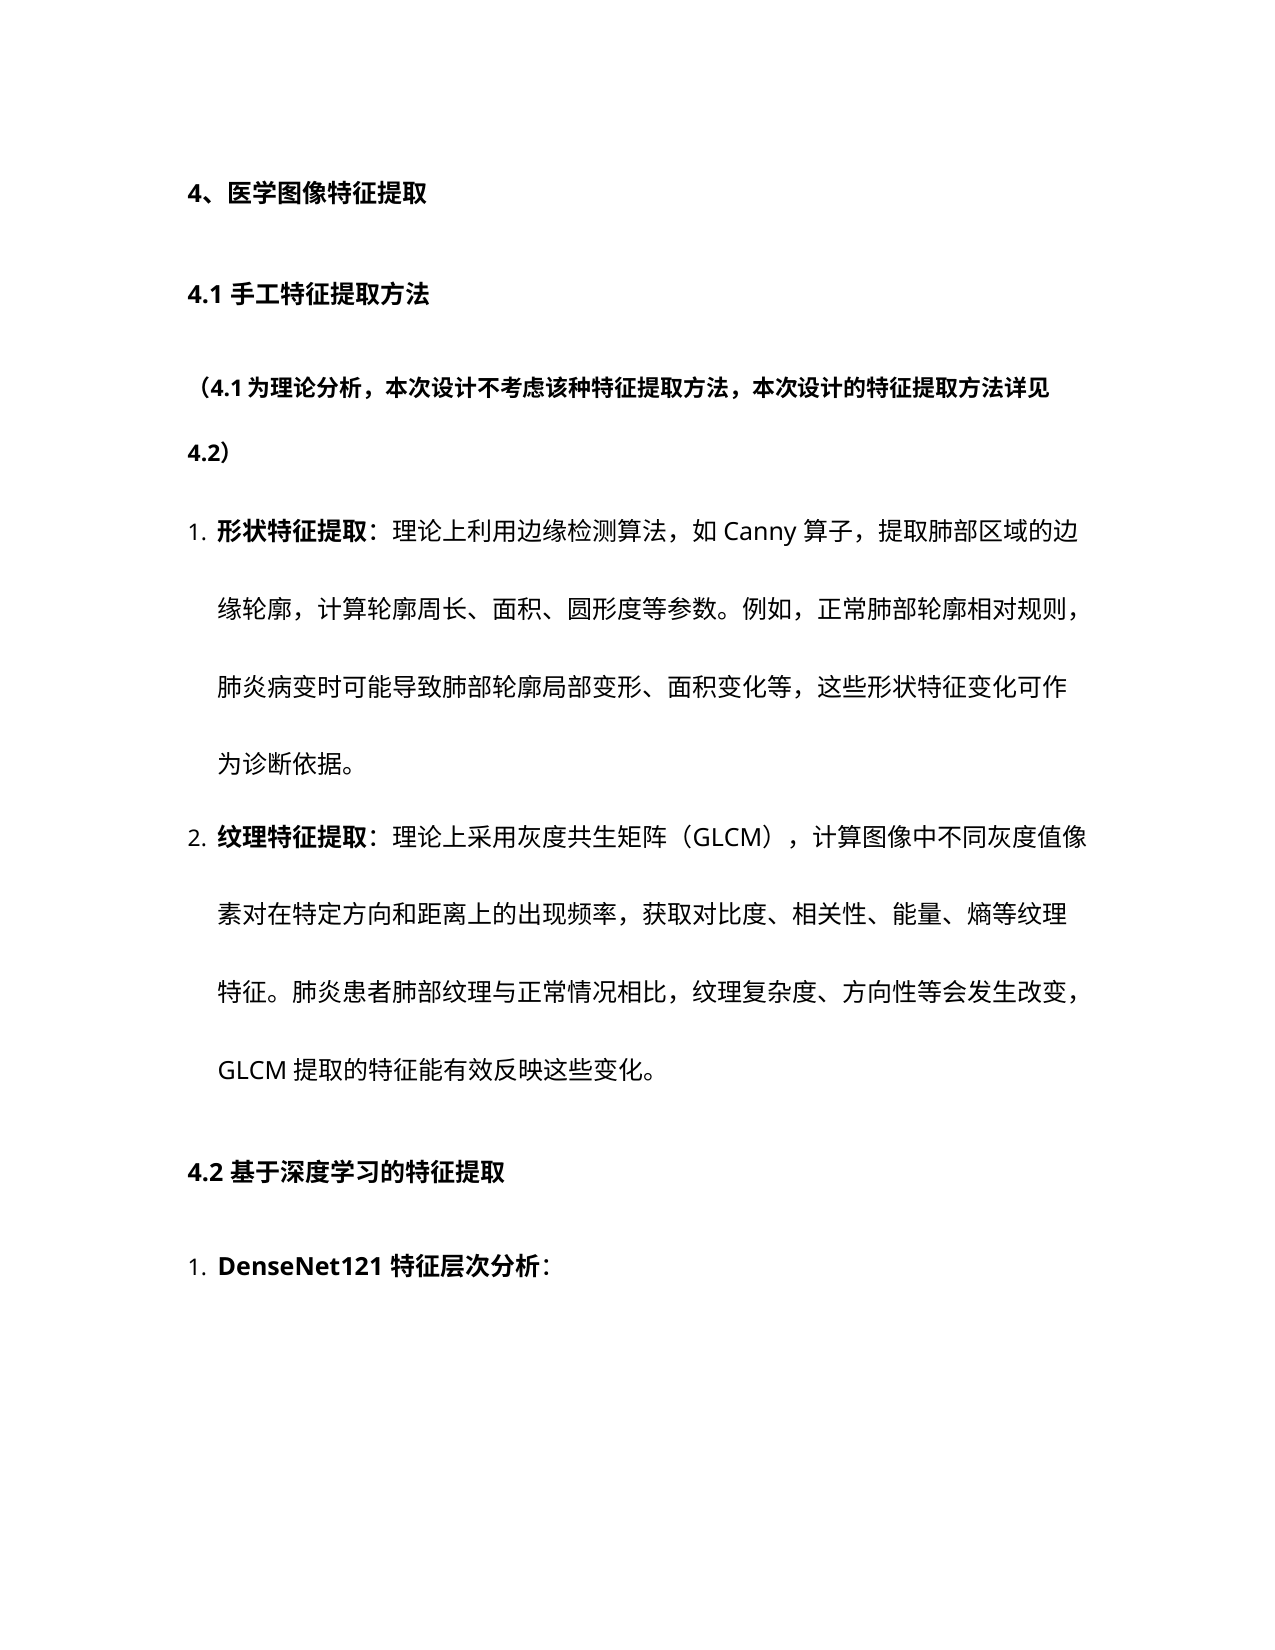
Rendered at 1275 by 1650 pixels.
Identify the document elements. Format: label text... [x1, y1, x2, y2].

subtitle （4.1为理论分析，本次设计不考虑该种特征提取方法，本次设计的特征提取方法详见4.2） [187, 354, 1087, 484]
subtitle 4.2 基于深度学习的特征提取 [187, 1150, 1087, 1215]
subtitle 4.1 手工特征提取方法 [187, 260, 1087, 325]
list DenseNet121 特征层次分析： [187, 1244, 1087, 1309]
subtitle 4、医学图像特征提取 [187, 159, 1087, 224]
list 纹理特征提取：理论上采用灰度共生矩阵（GLCM），计算图像中不同灰度值像素对在特定方向和距离上的出现频率，获取对比度、相关性、能量、熵等纹理特征。肺炎患者肺部纹理与正常情况相比，纹理复杂度、方向性等会发生改变，GLCM 提取的特征能有效反映这些变化。 [187, 815, 1087, 1114]
list 形状特征提取：理论上利用边缘检测算法，如 Canny 算子，提取肺部区域的边缘轮廓，计算轮廓周长、面积、圆形度等参数。例如，正常肺部轮廓相对规则，肺炎病变时可能导致肺部轮廓局部变形、面积变化等，这些形状特征变化可作为诊断依据。 [187, 497, 1087, 796]
